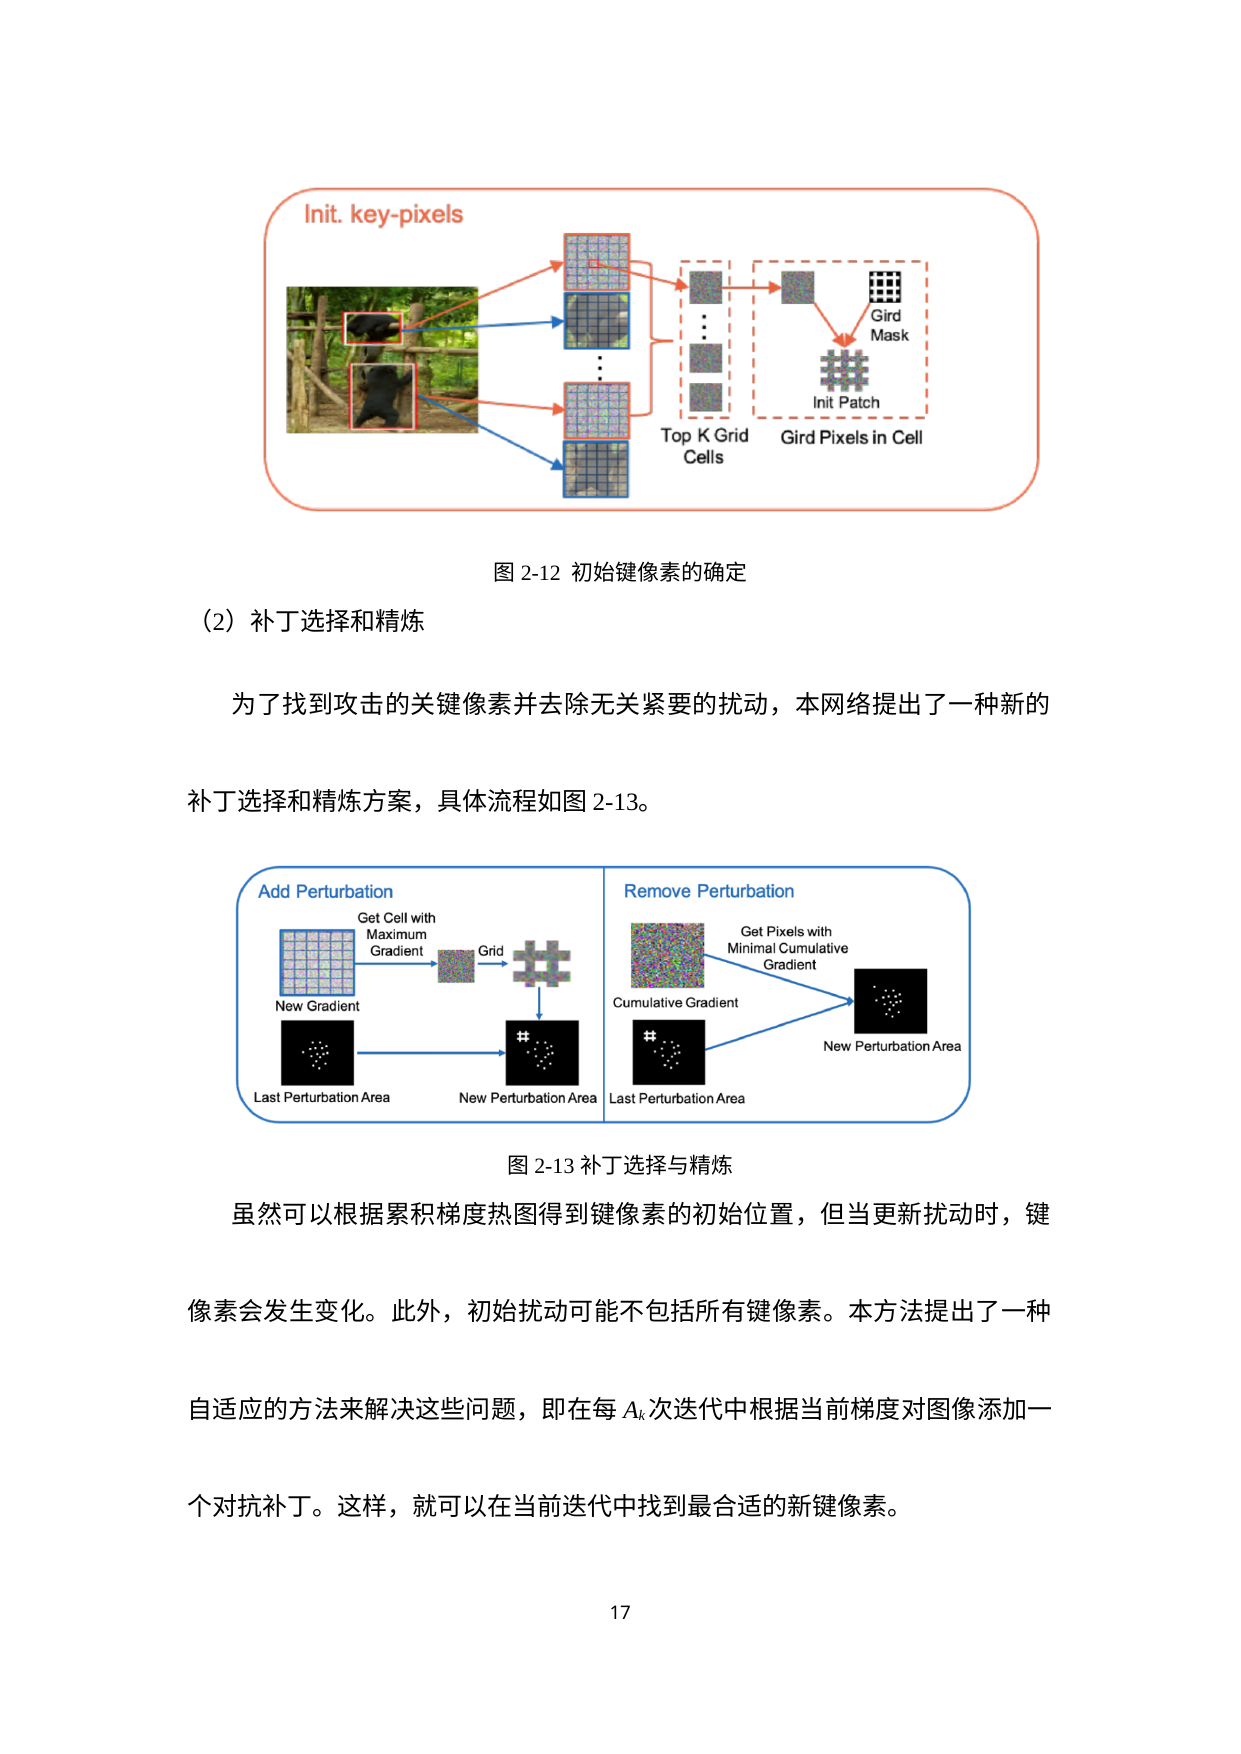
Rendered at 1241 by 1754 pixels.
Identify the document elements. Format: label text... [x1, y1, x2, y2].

text 为了找到攻击的关键像素并去除无关紧要的扰动，本网络提出了一种新的补丁选择和精炼方案，具体流程如图2-13。 [187, 670, 1053, 832]
text （2）补丁选择和精炼 [187, 587, 1053, 652]
text 图 2-13 补丁选择与精炼 [187, 1147, 1053, 1180]
text 图 2-12 初始键像素的确定 [187, 554, 1053, 587]
text 虽然可以根据累积梯度热图得到键像素的初始位置，但当更新扰动时，键像素会发生变化。此外，初始扰动可能不包括所有键像素。本方法提出了一种自适应的方法来解决这些问题，即在每Ak次迭代中根据当前梯度对图像添加一个对抗补丁。这样，就可以在当前迭代中找到最合适的新键像素。 [187, 1180, 1053, 1537]
picture [187, 850, 992, 1140]
picture [187, 159, 1082, 547]
